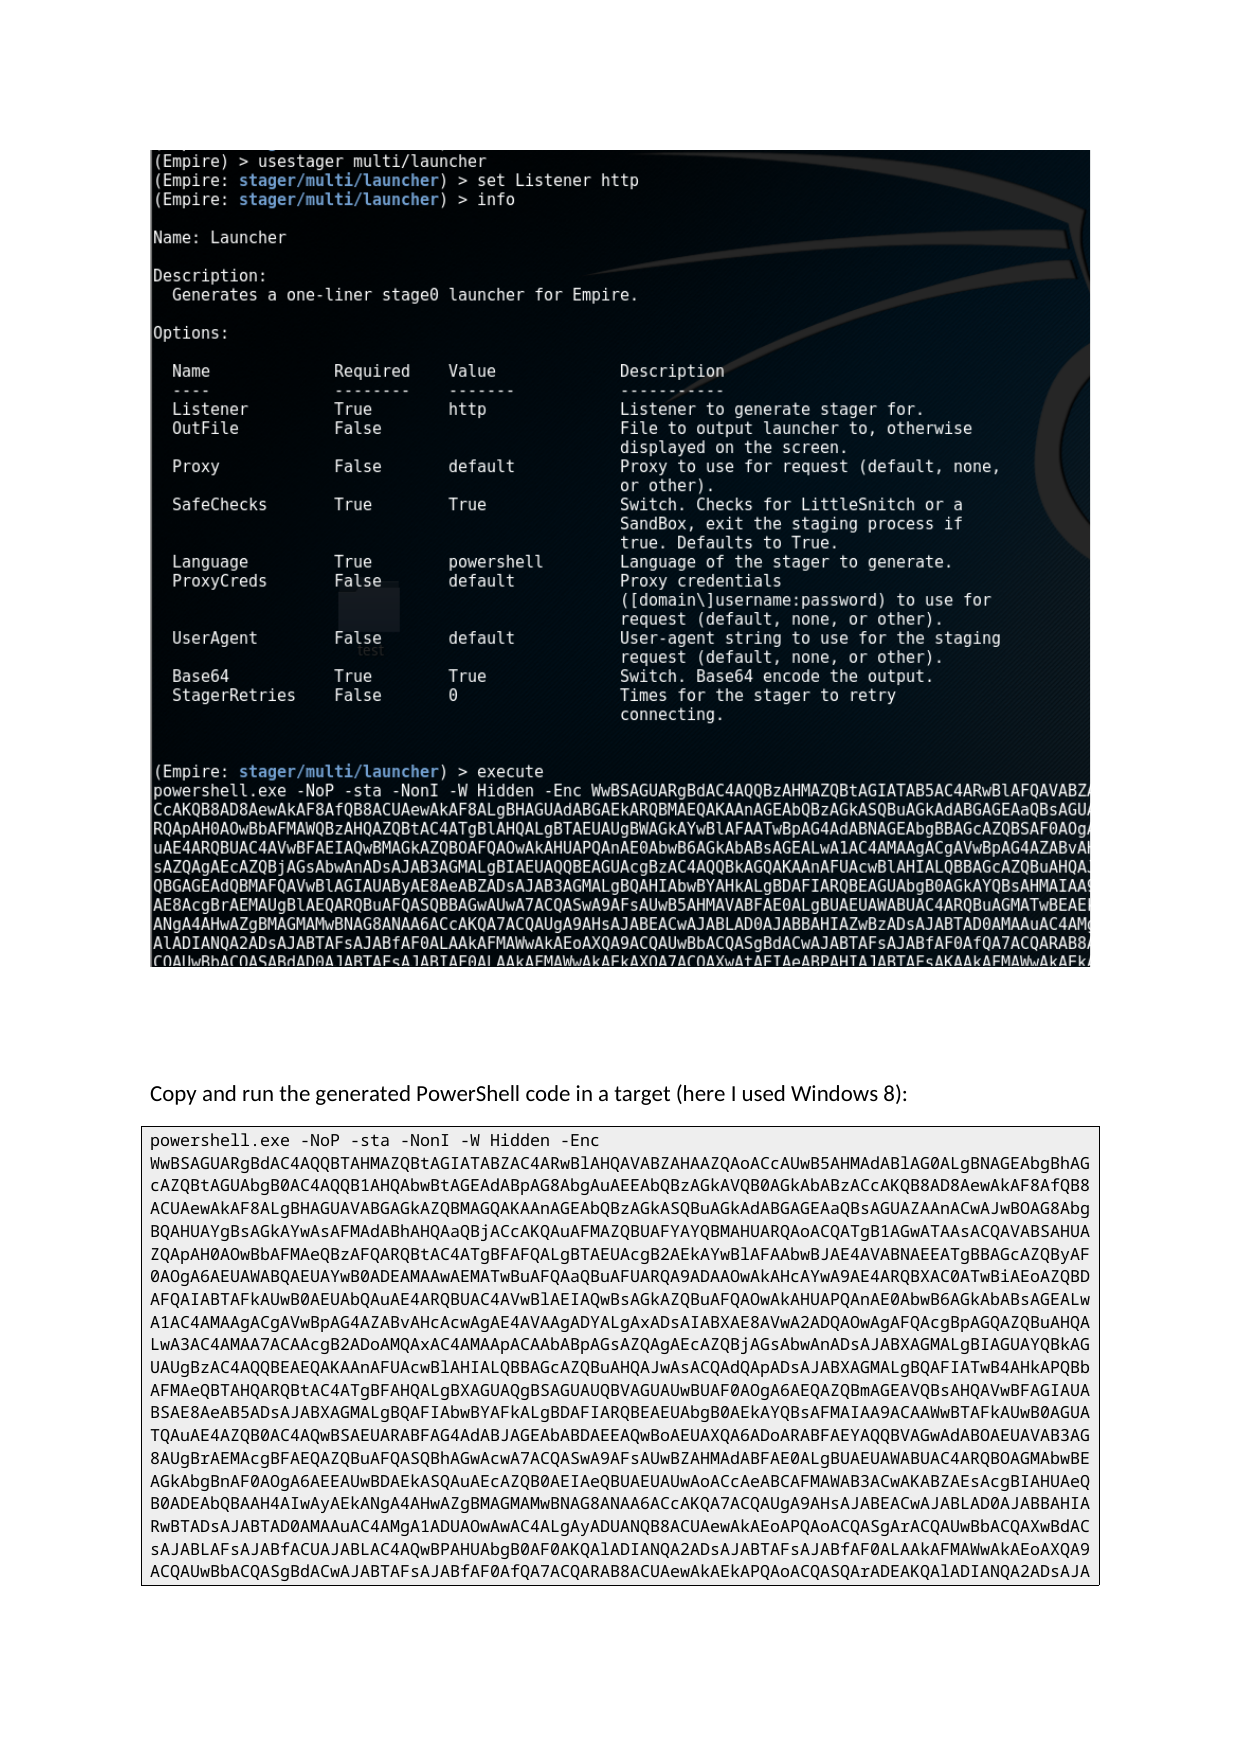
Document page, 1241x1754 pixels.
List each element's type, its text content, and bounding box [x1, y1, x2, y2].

text Copy and run the generated PowerShell code in a target (here I used Windows 8): [150, 1079, 1090, 1107]
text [142, 1127, 1099, 1585]
